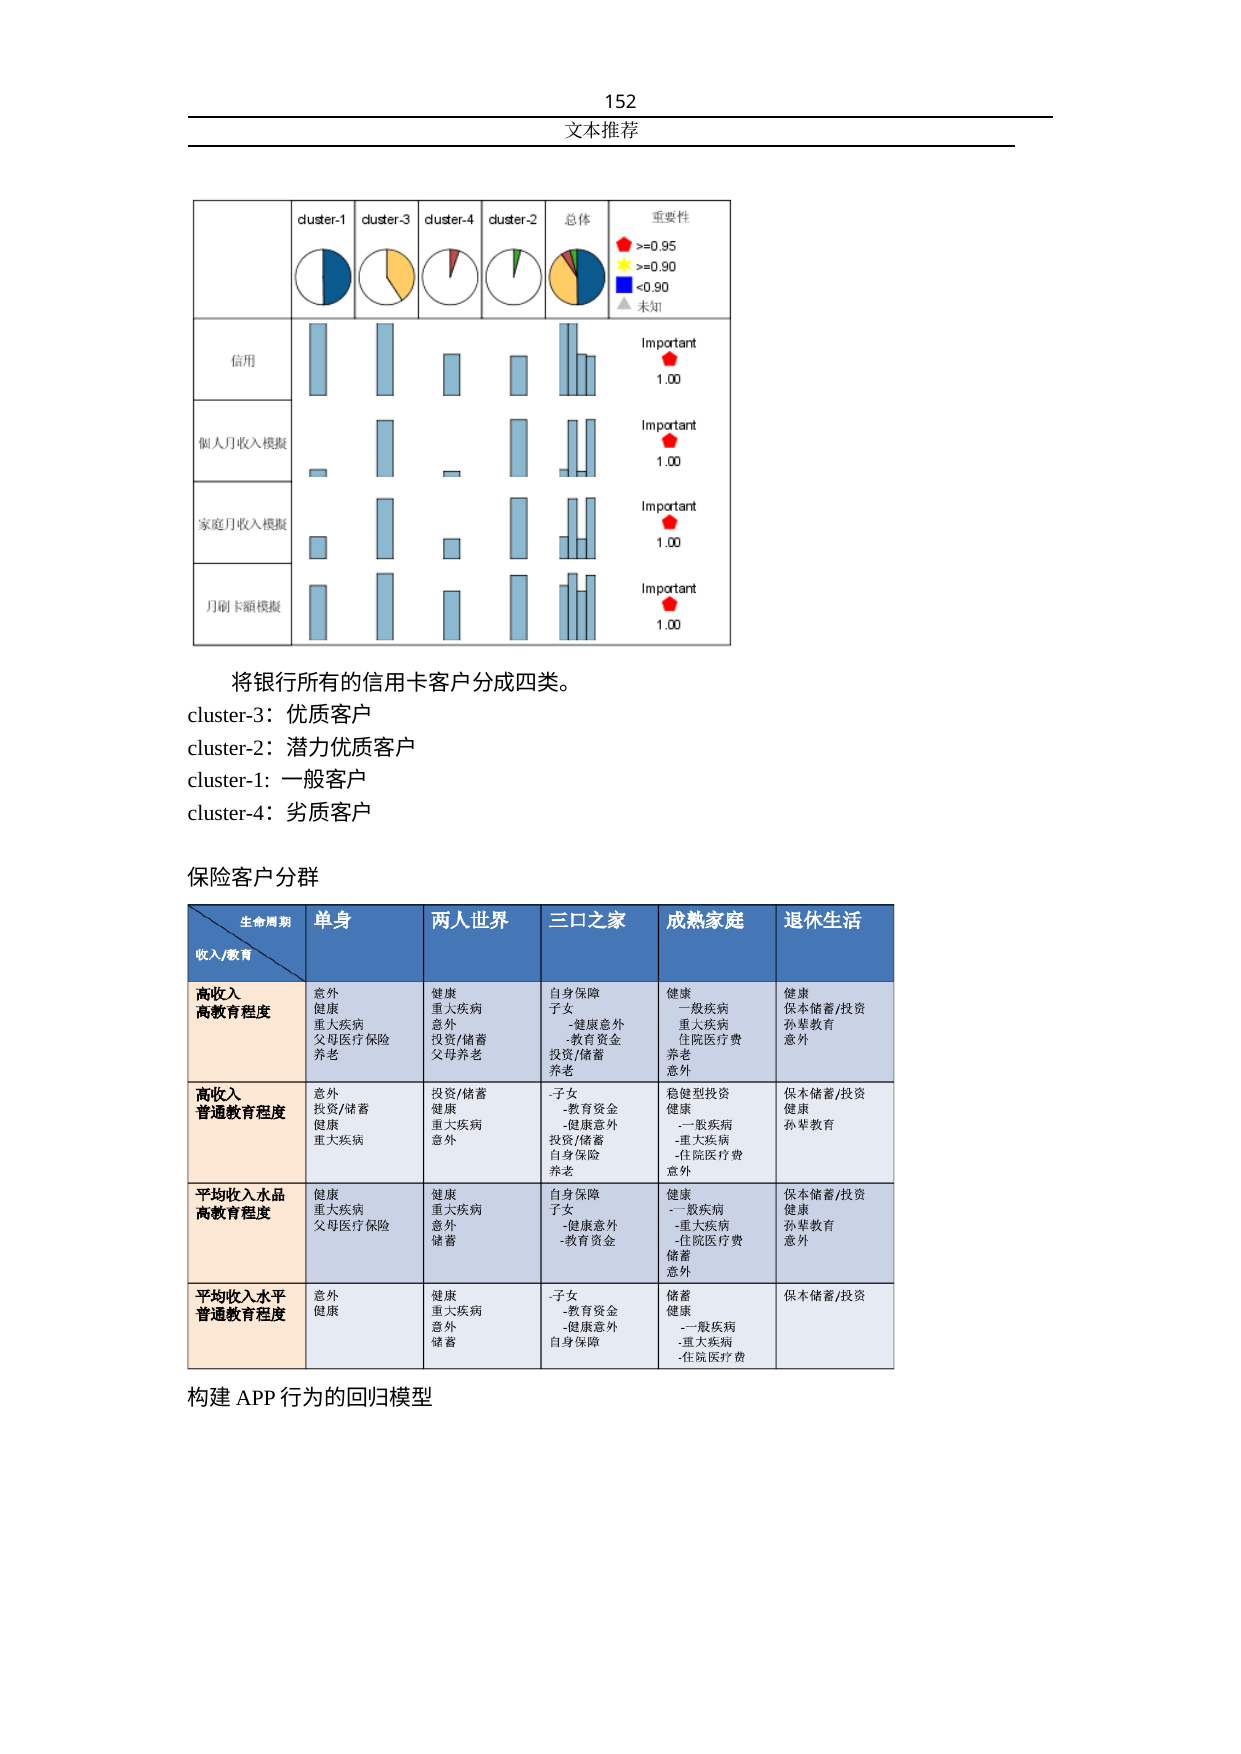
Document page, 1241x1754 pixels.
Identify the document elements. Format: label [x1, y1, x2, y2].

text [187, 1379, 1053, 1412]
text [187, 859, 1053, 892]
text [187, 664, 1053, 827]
picture [187, 191, 742, 650]
picture [187, 901, 895, 1370]
